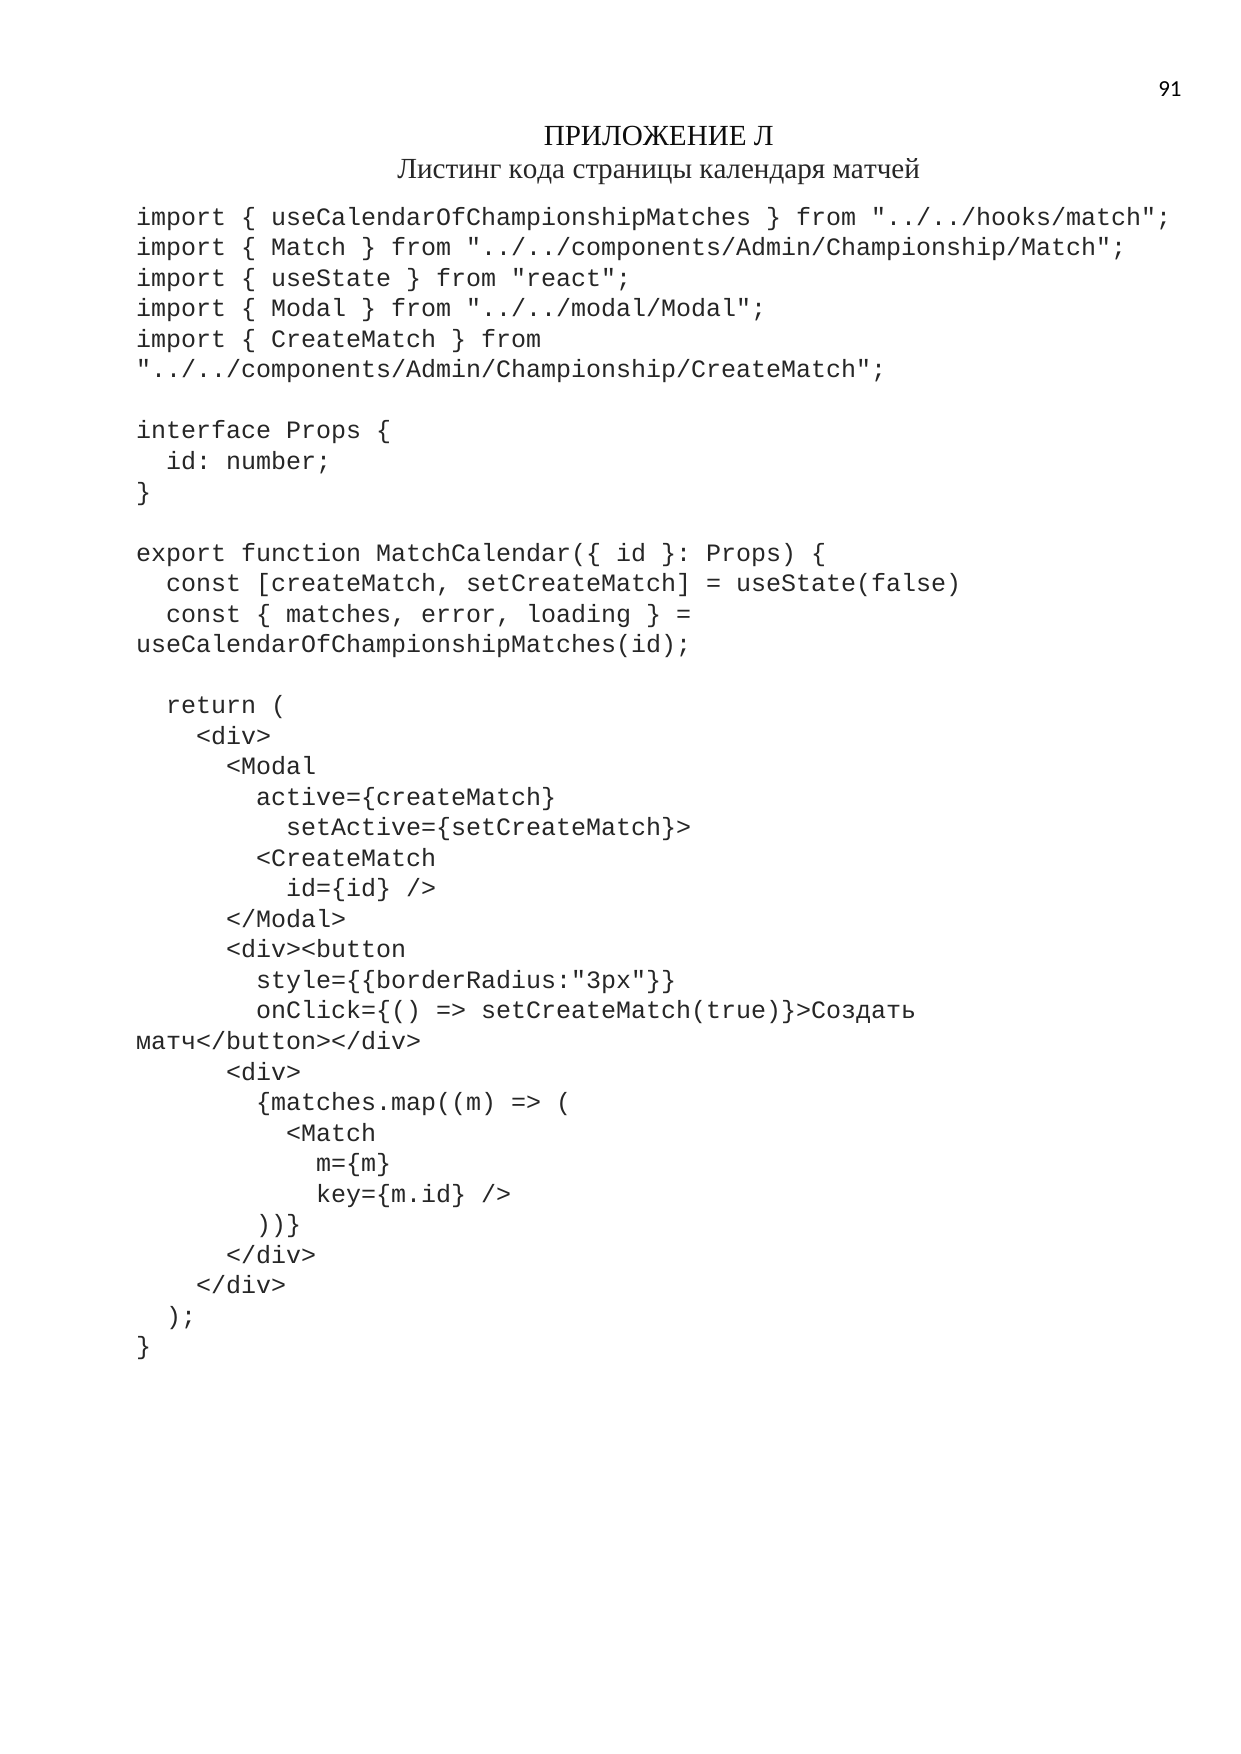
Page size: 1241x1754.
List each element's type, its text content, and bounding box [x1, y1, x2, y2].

text <Modal [136, 754, 1181, 782]
text m={m} [136, 1151, 1181, 1179]
text export function MatchCalendar({ id }: Props) { [136, 540, 1181, 568]
text <CreateMatch [136, 845, 1181, 874]
text } [136, 479, 1181, 507]
text import { useCalendarOfChampionshipMatches } from "../../hooks/match"; [136, 204, 1181, 233]
text </div> [136, 1242, 1181, 1271]
text id={id} /> [136, 876, 1181, 904]
text Листинг кода страницы календаря матчей [136, 152, 1181, 185]
text </div> [136, 1273, 1181, 1301]
text active={createMatch} [136, 784, 1181, 813]
text ПРИЛОЖЕНИЕ Л [136, 118, 1181, 152]
text <div> [136, 1059, 1181, 1087]
text ); [136, 1303, 1181, 1332]
text import { Match } from "../../components/Admin/Championship/Match"; [136, 235, 1181, 263]
text </Modal> [136, 906, 1181, 935]
text import { Modal } from "../../modal/Modal"; [136, 296, 1181, 324]
text interface Props { [136, 418, 1181, 446]
text const { matches, error, loading } = useCalendarOfChampionshipMatches(id); [136, 601, 1181, 660]
text import { CreateMatch } from "../../components/Admin/Championship/CreateMatch"; [136, 327, 1181, 385]
text {matches.map((m) => ( [136, 1089, 1181, 1118]
text <div> [136, 723, 1181, 752]
text id: number; [136, 449, 1181, 477]
text onClick={() => setCreateMatch(true)}>Создать матч</button></div> [136, 998, 1181, 1057]
text key={m.id} /> [136, 1181, 1181, 1209]
text } [136, 1334, 1181, 1362]
text const [createMatch, setCreateMatch] = useState(false) [136, 571, 1181, 599]
text setActive={setCreateMatch}> [136, 815, 1181, 843]
text <Match [136, 1120, 1181, 1148]
text return ( [136, 693, 1181, 721]
text ))} [136, 1212, 1181, 1240]
text import { useState } from "react"; [136, 266, 1181, 294]
text <div><button [136, 937, 1181, 965]
text style={{borderRadius:"3px"}} [136, 967, 1181, 996]
